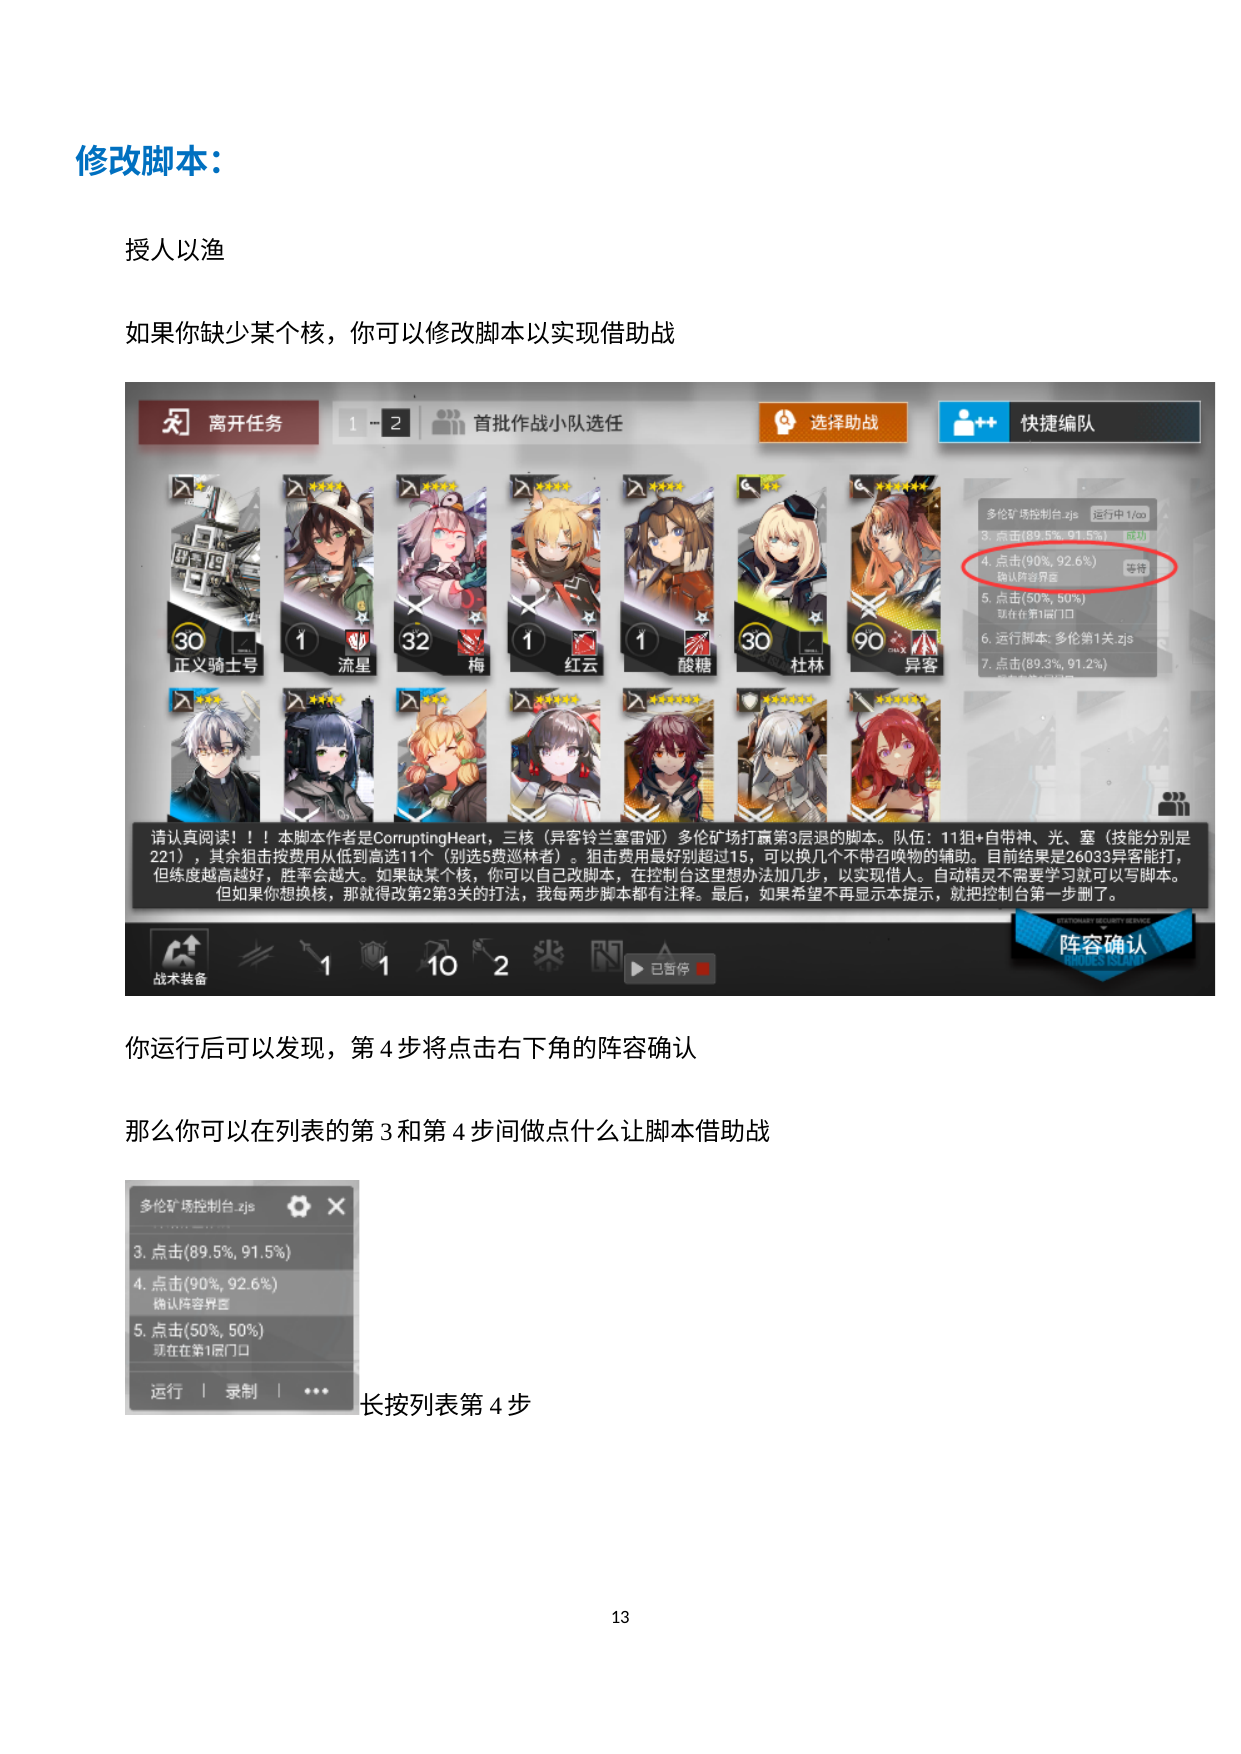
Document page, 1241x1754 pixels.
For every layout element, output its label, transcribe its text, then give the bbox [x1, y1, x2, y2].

text 授人以渔 [75, 216, 1165, 281]
picture [125, 382, 1216, 996]
text 长按列表第4步 [75, 1180, 1165, 1440]
text 你运行后可以发现，第4步将点击右下角的阵容确认 [75, 1014, 1165, 1079]
text 如果你缺少某个核，你可以修改脚本以实现借助战 [75, 299, 1165, 364]
text 那么你可以在列表的第3和第4步间做点什么让脚本借助战 [75, 1097, 1165, 1162]
picture [125, 1180, 360, 1415]
text 修改脚本： [75, 127, 1165, 192]
